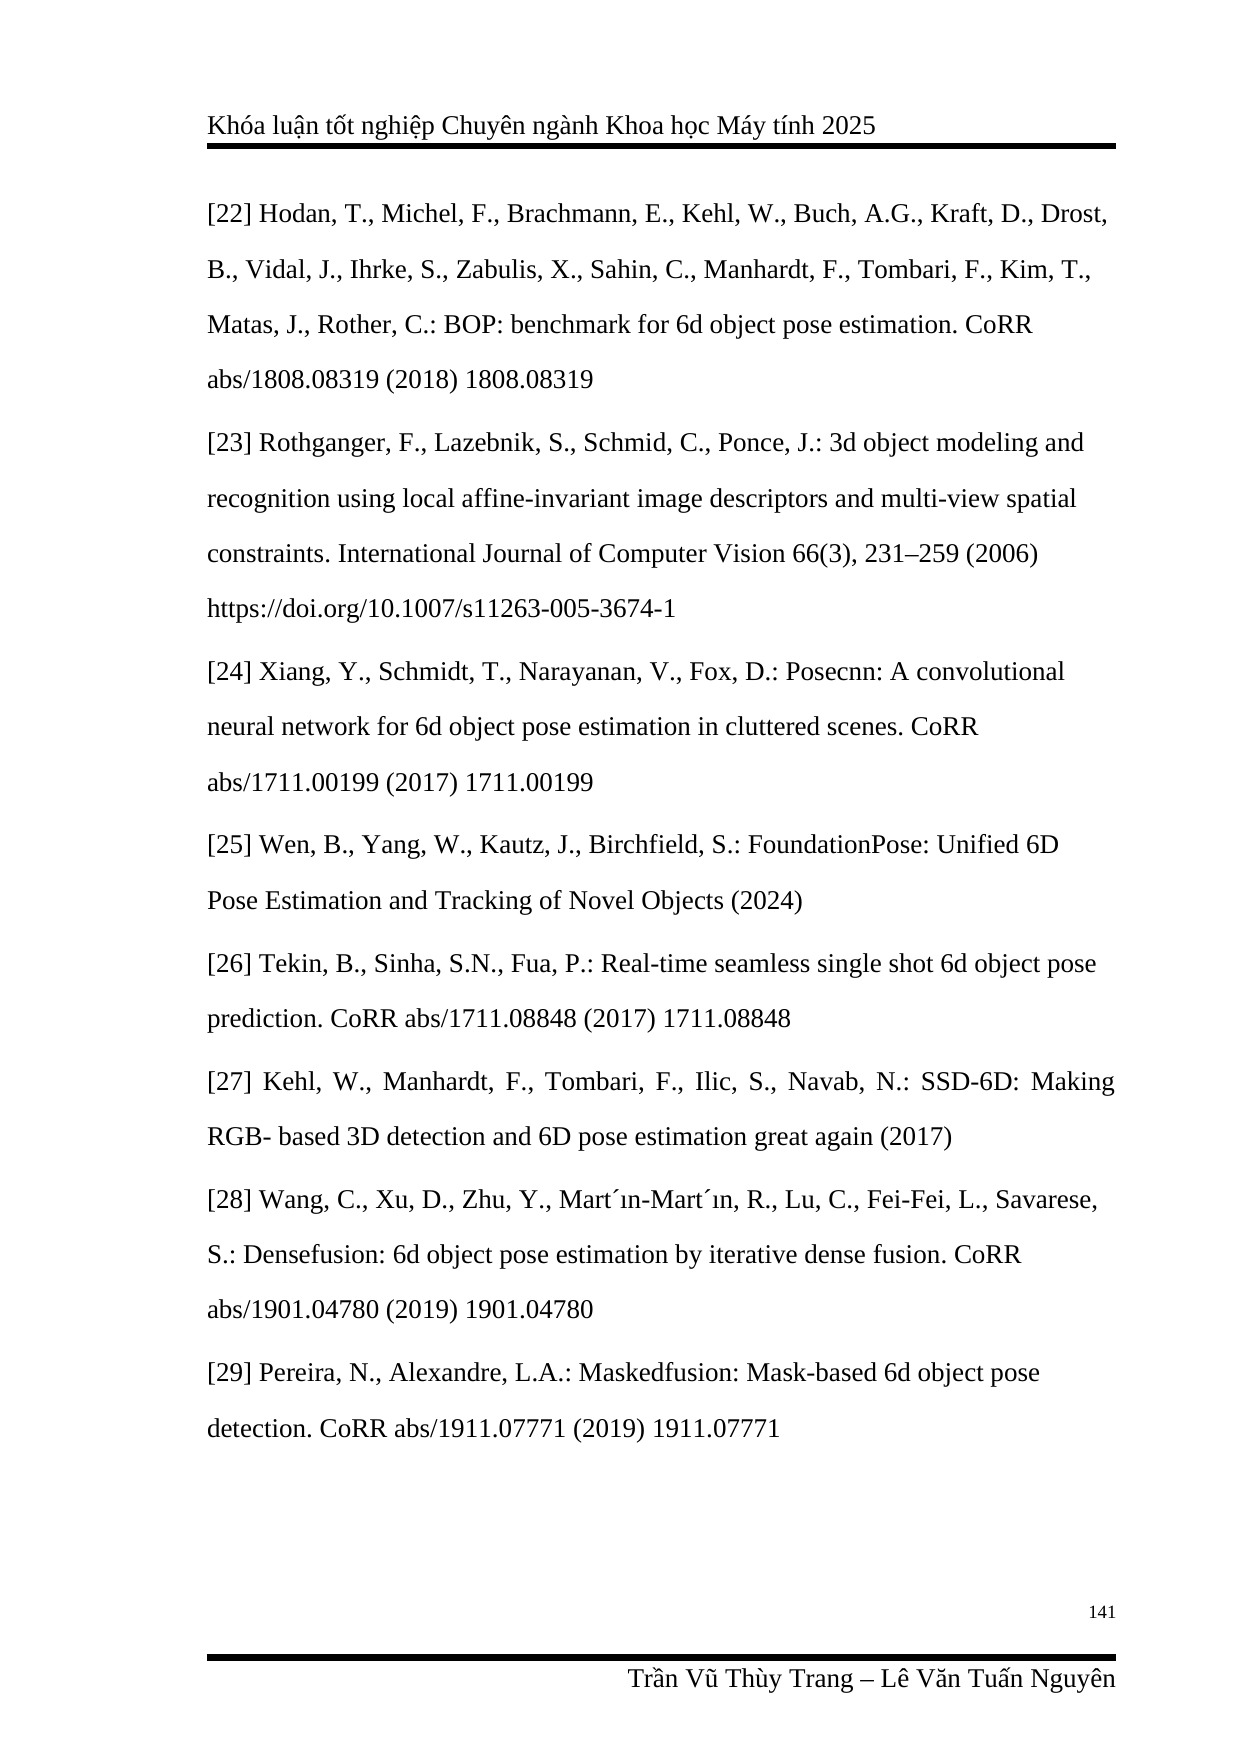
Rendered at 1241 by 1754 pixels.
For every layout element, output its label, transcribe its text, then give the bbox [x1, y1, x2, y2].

text [28] Wang, C., Xu, D., Zhu, Y., Mart´ın-Mart´ın, R., Lu, C., Fei-Fei, L., Savarese, S.: Densefusion: 6d object pose estimation by iterative dense fusion. CoRR abs/1901.04780 (2019) 1901.04780 [207, 1180, 1116, 1328]
text [27] Kehl, W., Manhardt, F., Tombari, F., Ilic, S., Navab, N.: SSD-6D: Making RGB- based 3D detection and 6D pose estimation great again (2017) [207, 1062, 1116, 1154]
text [24] Xiang, Y., Schmidt, T., Narayanan, V., Fox, D.: Posecnn: A convolutional neural network for 6d object pose estimation in cluttered scenes. CoRR abs/1711.00199 (2017) 1711.00199 [207, 652, 1116, 800]
text [25] Wen, B., Yang, W., Kautz, J., Birchfield, S.: FoundationPose: Unified 6D Pose Estimation and Tracking of Novel Objects (2024) [207, 826, 1116, 918]
text [26] Tekin, B., Sinha, S.N., Fua, P.: Real-time seamless single shot 6d object pose prediction. CoRR abs/1711.08848 (2017) 1711.08848 [207, 944, 1116, 1036]
text [22] Hodan, T., Michel, F., Brachmann, E., Kehl, W., Buch, A.G., Kraft, D., Drost, B., Vidal, J., Ihrke, S., Zabulis, X., Sahin, C., Manhardt, F., Tombari, F., Kim, T., Matas, J., Rother, C.: BOP: benchmark for 6d object pose estimation. CoRR abs/1808.08319 (2018) 1808.08319 [207, 195, 1116, 398]
text [29] Pereira, N., Alexandre, L.A.: Maskedfusion: Mask-based 6d object pose detection. CoRR abs/1911.07771 (2019) 1911.07771 [207, 1353, 1116, 1446]
text [23] Rothganger, F., Lazebnik, S., Schmid, C., Ponce, J.: 3d object modeling and recognition using local affine-invariant image descriptors and multi-view spatial constraints. International Journal of Computer Vision 66(3), 231–259 (2006) https://doi.org/10.1007/s11263-005-3674-1 [207, 423, 1116, 626]
